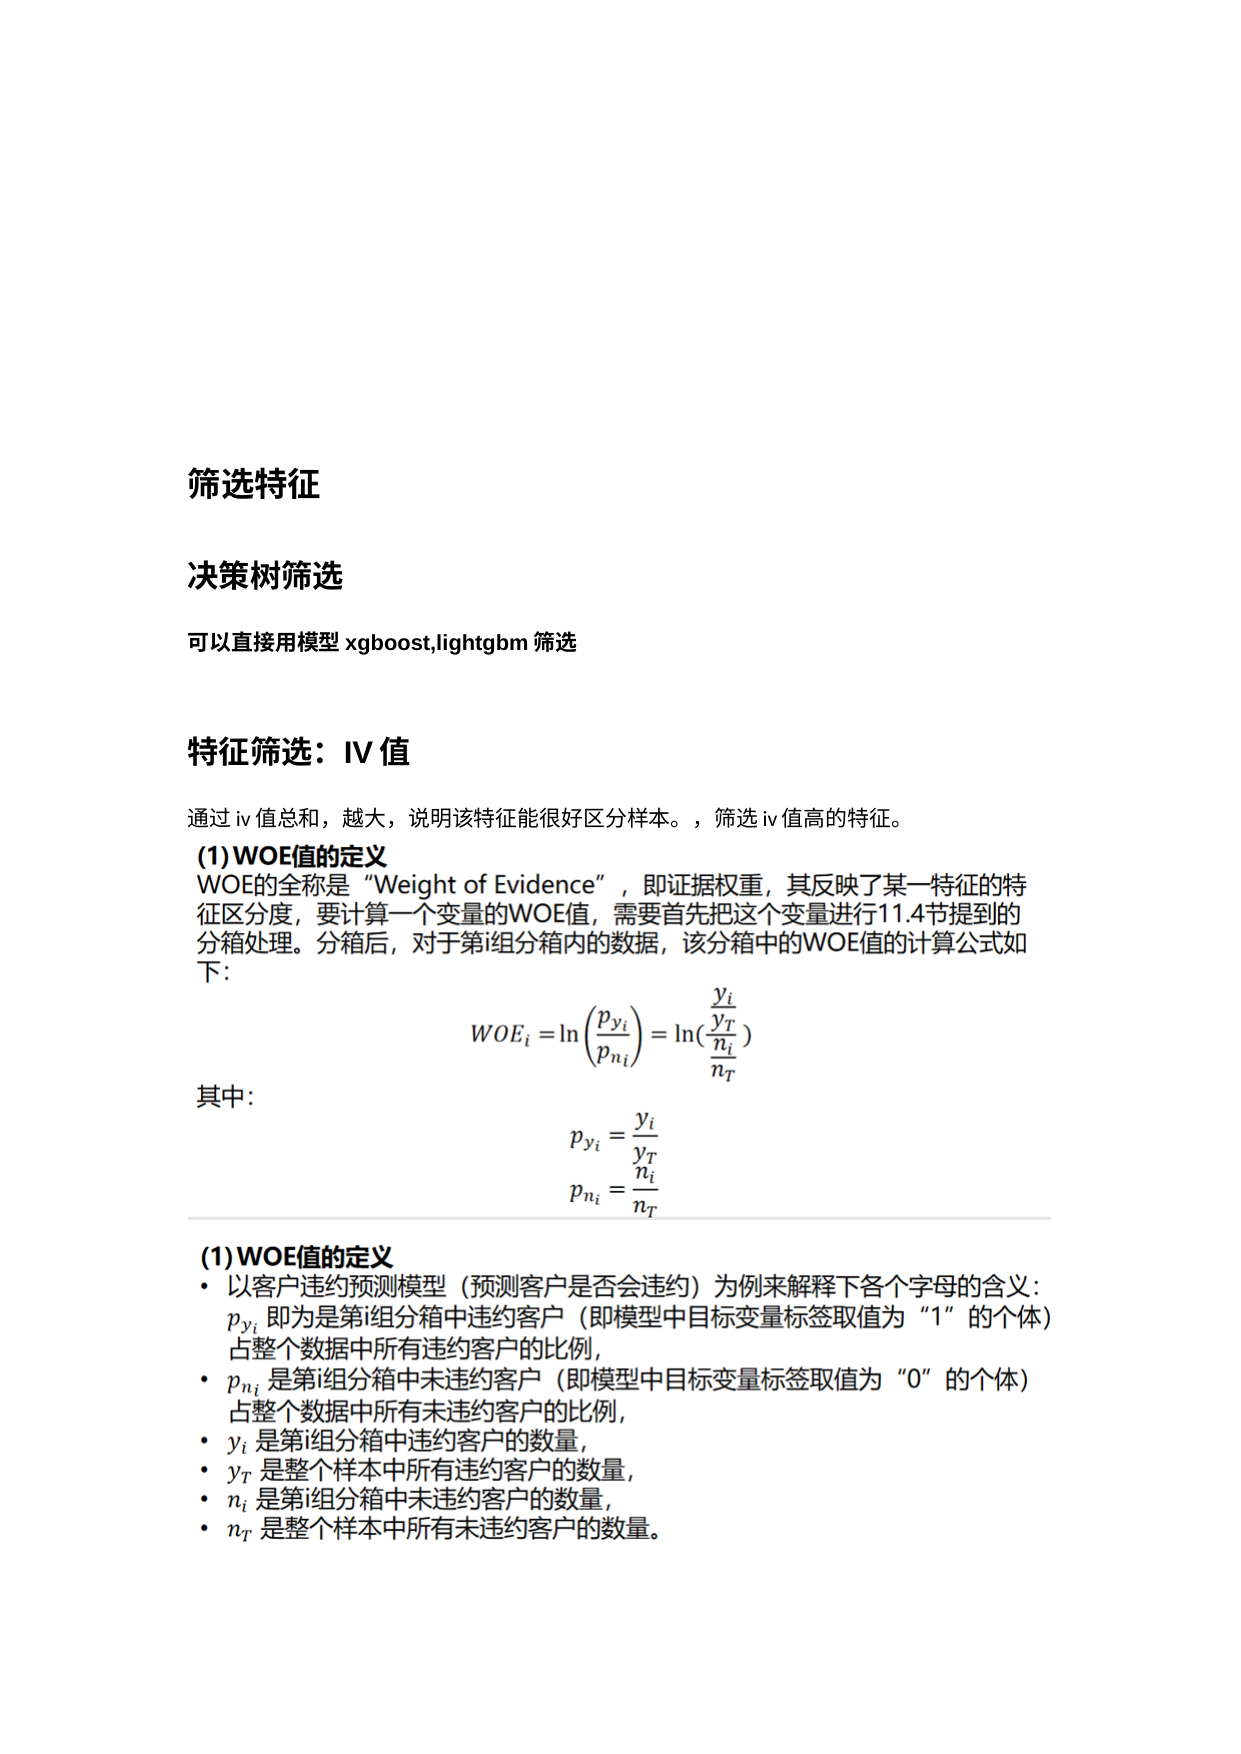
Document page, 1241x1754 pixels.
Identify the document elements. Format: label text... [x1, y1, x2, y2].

subtitle 决策树筛选 [187, 541, 1070, 606]
text 可以直接用模型xgboost,lightgbm筛选 [187, 625, 1070, 657]
subtitle 筛选特征 [187, 449, 1070, 514]
picture [187, 1223, 1053, 1557]
subtitle 特征筛选：IV值 [187, 717, 1070, 782]
picture [187, 833, 1052, 1220]
text 通过iv值总和，越大，说明该特征能很好区分样本。，筛选iv值高的特征。 [187, 801, 1070, 833]
